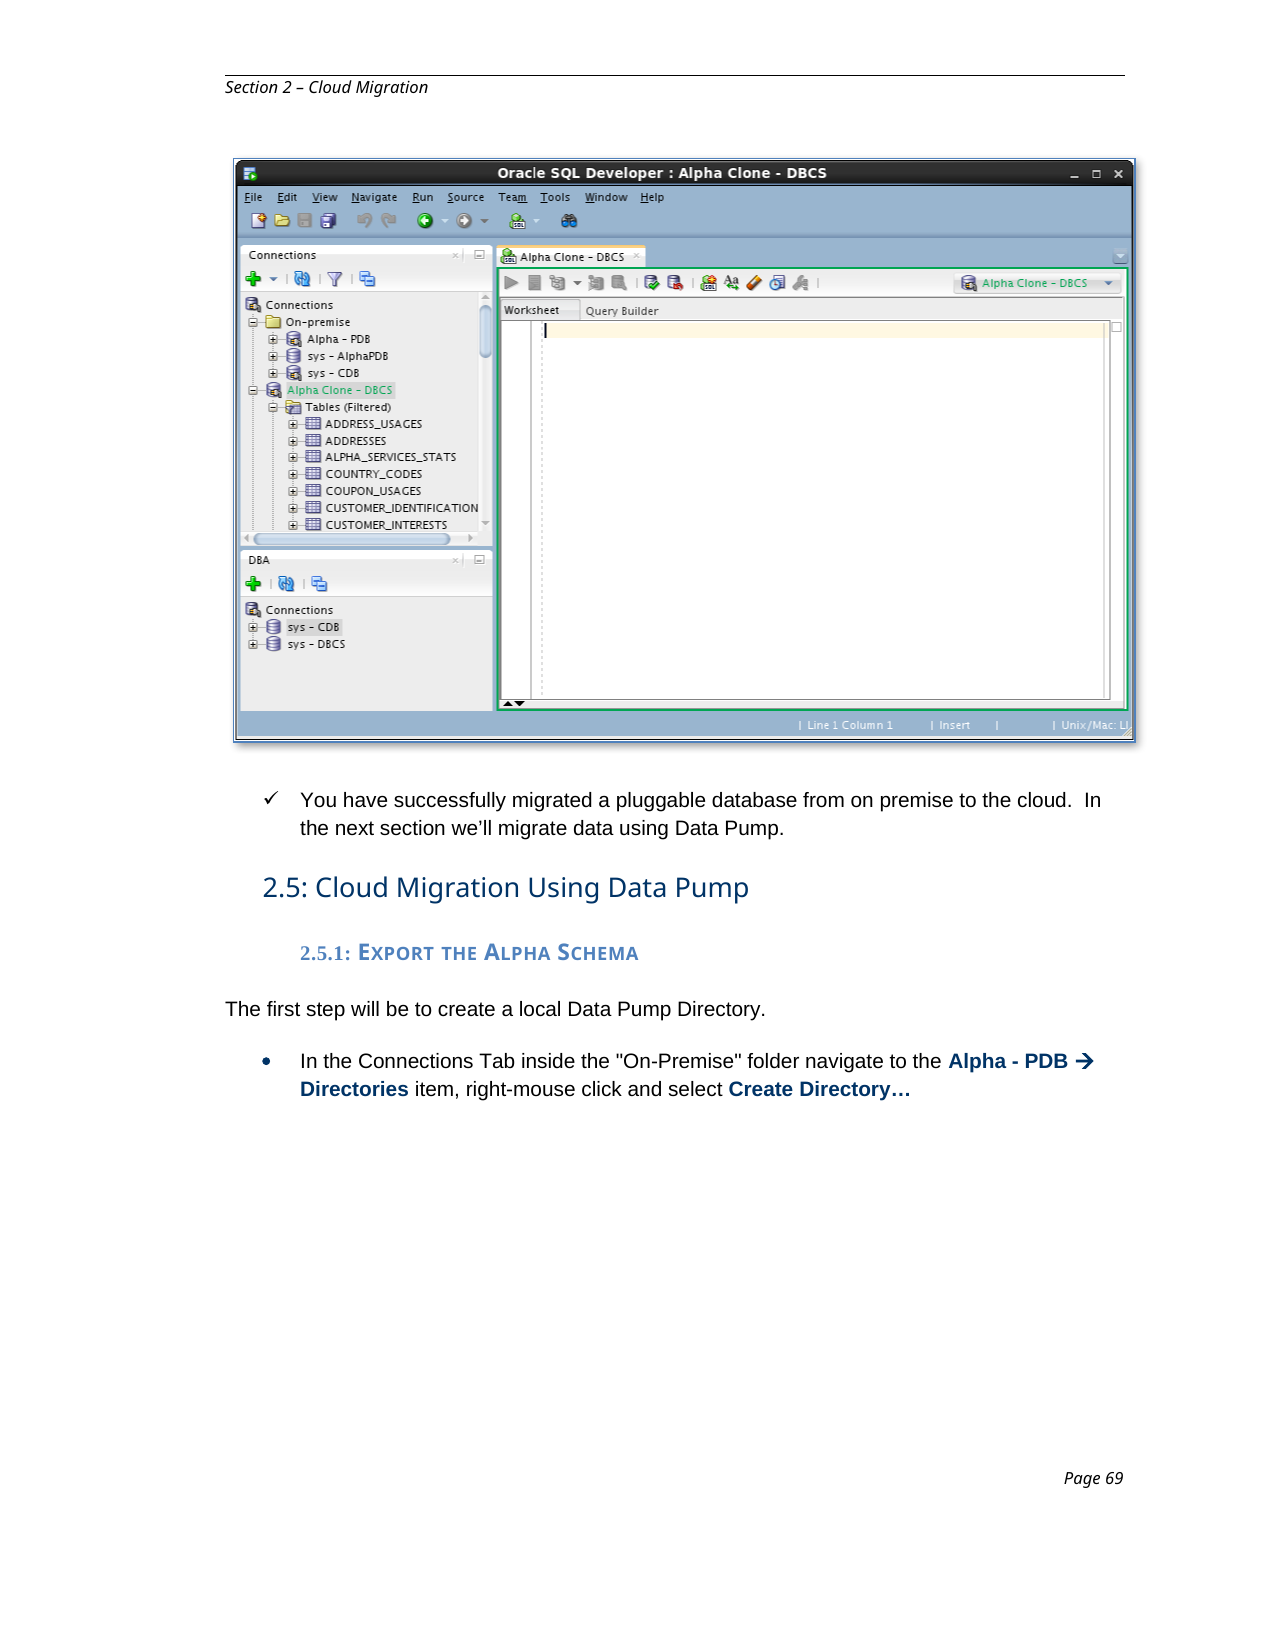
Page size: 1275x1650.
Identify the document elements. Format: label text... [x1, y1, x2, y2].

list You have successfully migrated a pluggable database from on premise to the cloud. In the next section we’ll migrate data using Data Pump. [262, 788, 1125, 839]
subtitle Export the Alpha Schema [300, 936, 1125, 967]
text The first step will be to create a local Data Pump Directory. [225, 996, 1125, 1020]
picture [234, 159, 1134, 741]
list In the Connections Tab inside the "On-Premise" folder navigate to the Alpha - PDB Directories item, right-mouse click and select Create Directory… [262, 1049, 1125, 1101]
subtitle Cloud Migration Using Data Pump [262, 868, 1125, 905]
